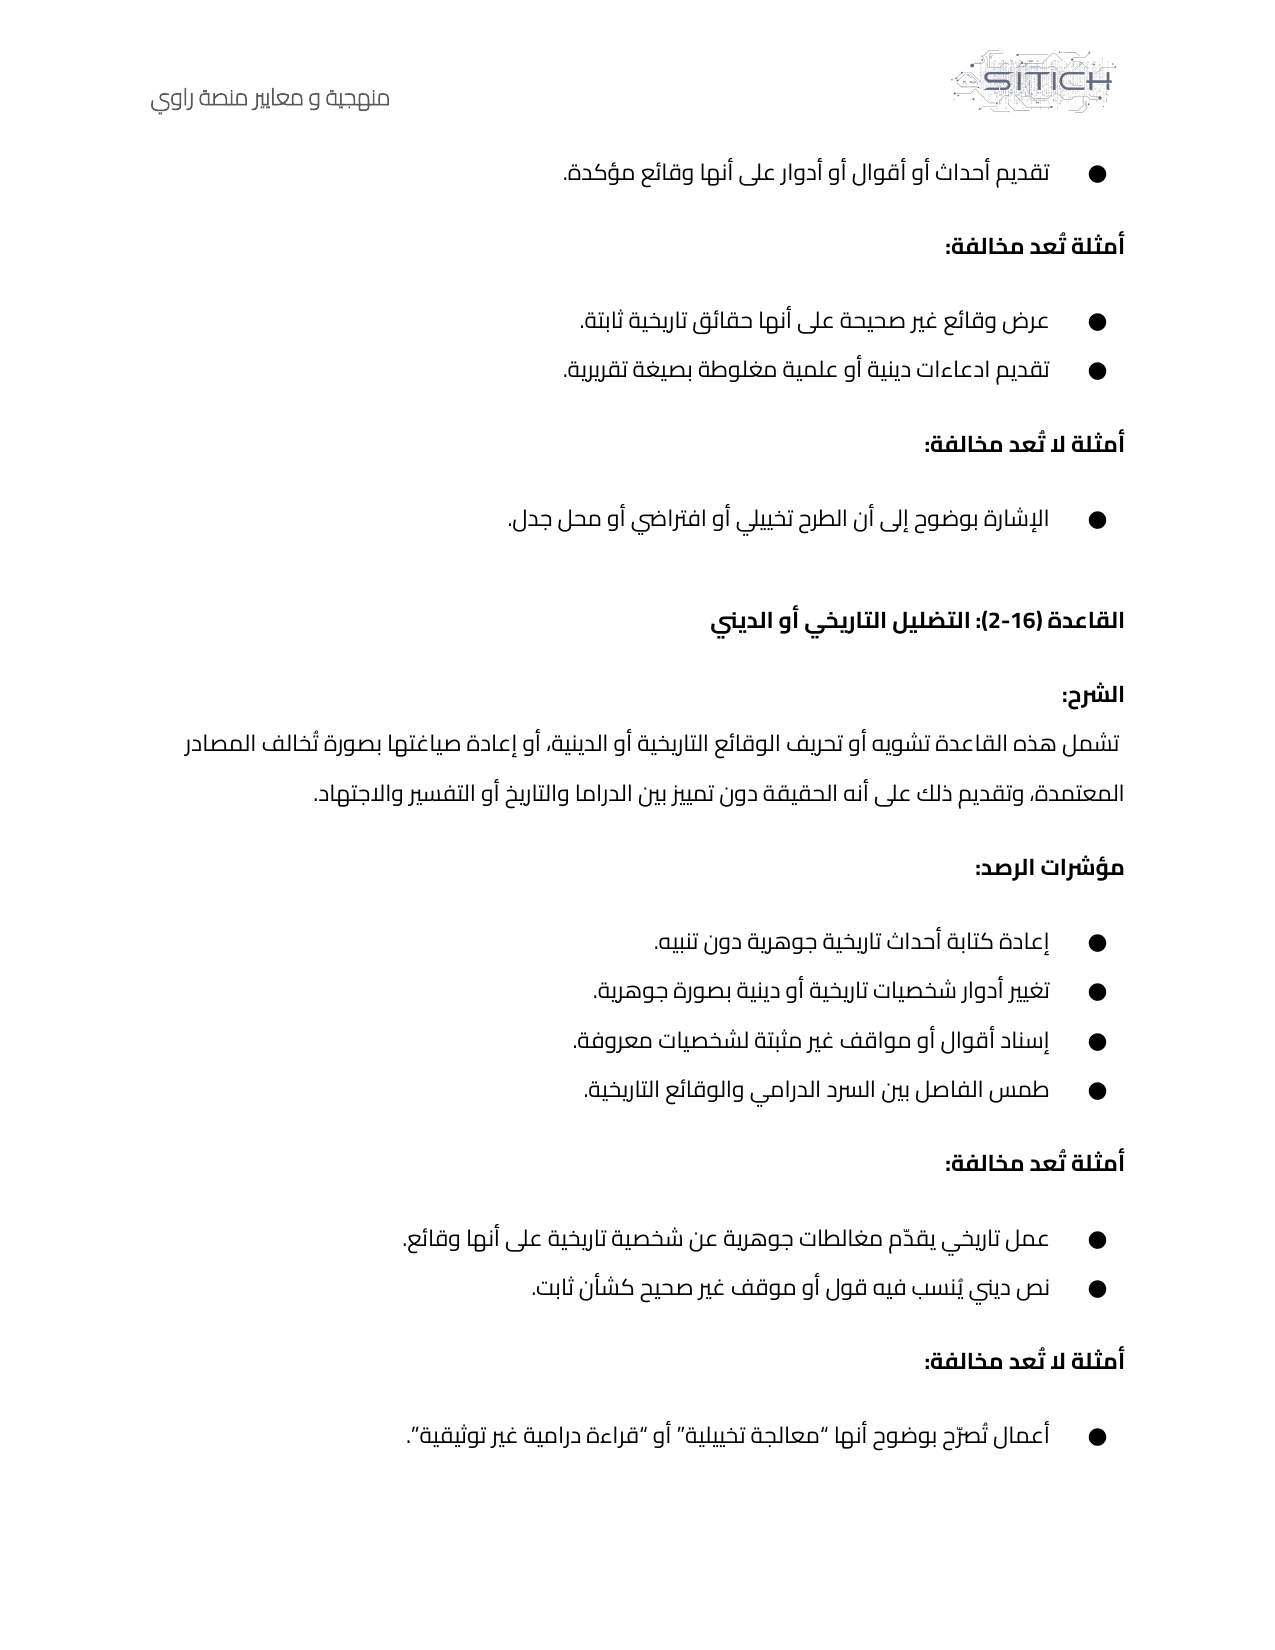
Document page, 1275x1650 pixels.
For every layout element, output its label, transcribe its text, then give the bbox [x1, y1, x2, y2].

list تقديم أحداث أو أقوال أو أدوار على أنها وقائع مؤكدة. [150, 150, 1087, 193]
list نص ديني يُنسب فيه قول أو موقف غير صحيح كشأن ثابت. [150, 1265, 1087, 1308]
list طمس الفاصل بين السرد الدرامي والوقائع التاريخية. [150, 1067, 1087, 1110]
text أمثلة تُعد مخالفة: [150, 224, 1125, 267]
list تغيير أدوار شخصيات تاريخية أو دينية بصورة جوهرية. [150, 969, 1087, 1012]
text أمثلة تُعد مخالفة: [150, 1142, 1125, 1185]
list الإشارة بوضوح إلى أن الطرح تخييلي أو افتراضي أو محل جدل. [150, 496, 1087, 569]
text أمثلة لا تُعد مخالفة: [150, 1339, 1125, 1382]
list إسناد أقوال أو مواقف غير مثبتة لشخصيات معروفة. [150, 1018, 1087, 1061]
list تقديم ادعاءات دينية أو علمية مغلوطة بصيغة تقريرية. [150, 348, 1087, 391]
list عمل تاريخي يقدّم مغالطات جوهرية عن شخصية تاريخية على أنها وقائع. [150, 1216, 1087, 1259]
text مؤشرات الرصد: [150, 845, 1125, 888]
list إعادة كتابة أحداث تاريخية جوهرية دون تنبيه. [150, 920, 1087, 963]
text أمثلة لا تُعد مخالفة: [150, 422, 1125, 465]
list أعمال تُصرّح بوضوح أنها “معالجة تخييلية” أو “قراءة درامية غير توثيقية”. [150, 1414, 1087, 1487]
list عرض وقائع غير صحيحة على أنها حقائق تاريخية ثابتة. [150, 298, 1087, 341]
subtitle القاعدة (16-2): التضليل التاريخي أو الديني [150, 598, 1125, 641]
text الشرح: تشمل هذه القاعدة تشويه أو تحريف الوقائع التاريخية أو الدينية، أو إعادة صياغتها بصورة تُخالف المصادر المعتمدة، وتقديم ذلك على أنه الحقيقة دون تمييز بين الدراما والتاريخ أو التفسير والاجتهاد. [150, 673, 1125, 814]
